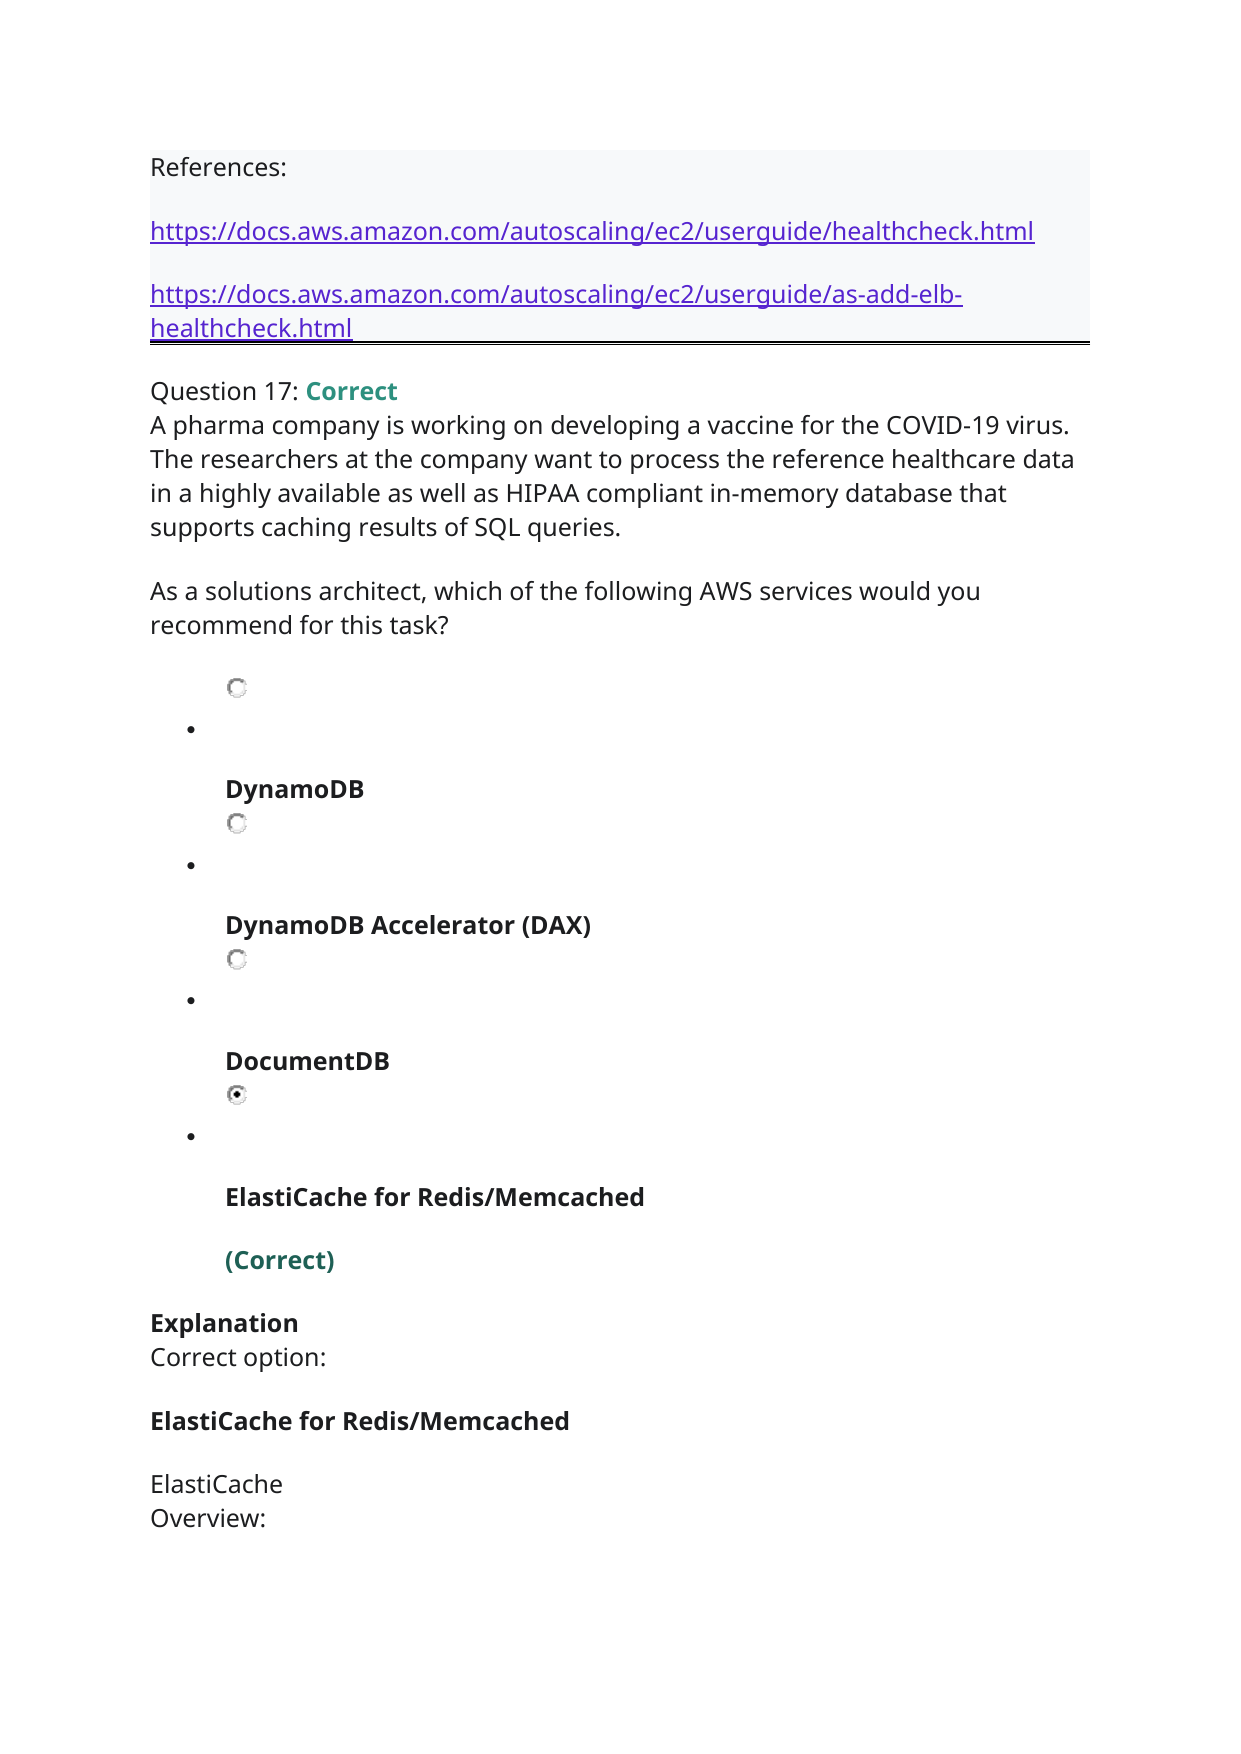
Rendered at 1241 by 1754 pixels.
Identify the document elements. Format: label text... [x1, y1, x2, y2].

text Explanation [150, 1306, 1090, 1340]
text ElastiCache for Redis/Memcached [225, 1179, 1090, 1213]
text DocumentDB [225, 1044, 1090, 1078]
text DynamoDB [225, 772, 1090, 806]
text A pharma company is working on developing a vaccine for the COVID-19 virus. The researchers at the company want to process the reference healthcare data in a highly available as well as HIPAA compliant in-memory database that supports caching results of SQL queries. [150, 408, 1090, 544]
text Question 17: Correct [150, 374, 1090, 408]
text ElastiCache Overview: via - https://aws.amazon.com/elasticache/redis-vs-memcached/ [150, 1466, 1090, 1534]
text ElastiCache for Redis/Memcached [150, 1403, 1090, 1437]
text https://docs.aws.amazon.com/autoscaling/ec2/userguide/healthcheck.html [150, 213, 1090, 247]
text (Correct) [225, 1243, 1090, 1277]
text As a solutions architect, which of the following AWS services would you recommend for this task? [150, 573, 1090, 641]
text Correct option: [150, 1340, 1090, 1374]
text References: [150, 150, 1090, 184]
text https://docs.aws.amazon.com/autoscaling/ec2/userguide/as-add-elb-healthcheck.html [150, 276, 1090, 341]
text DynamoDB Accelerator (DAX) [225, 908, 1090, 942]
